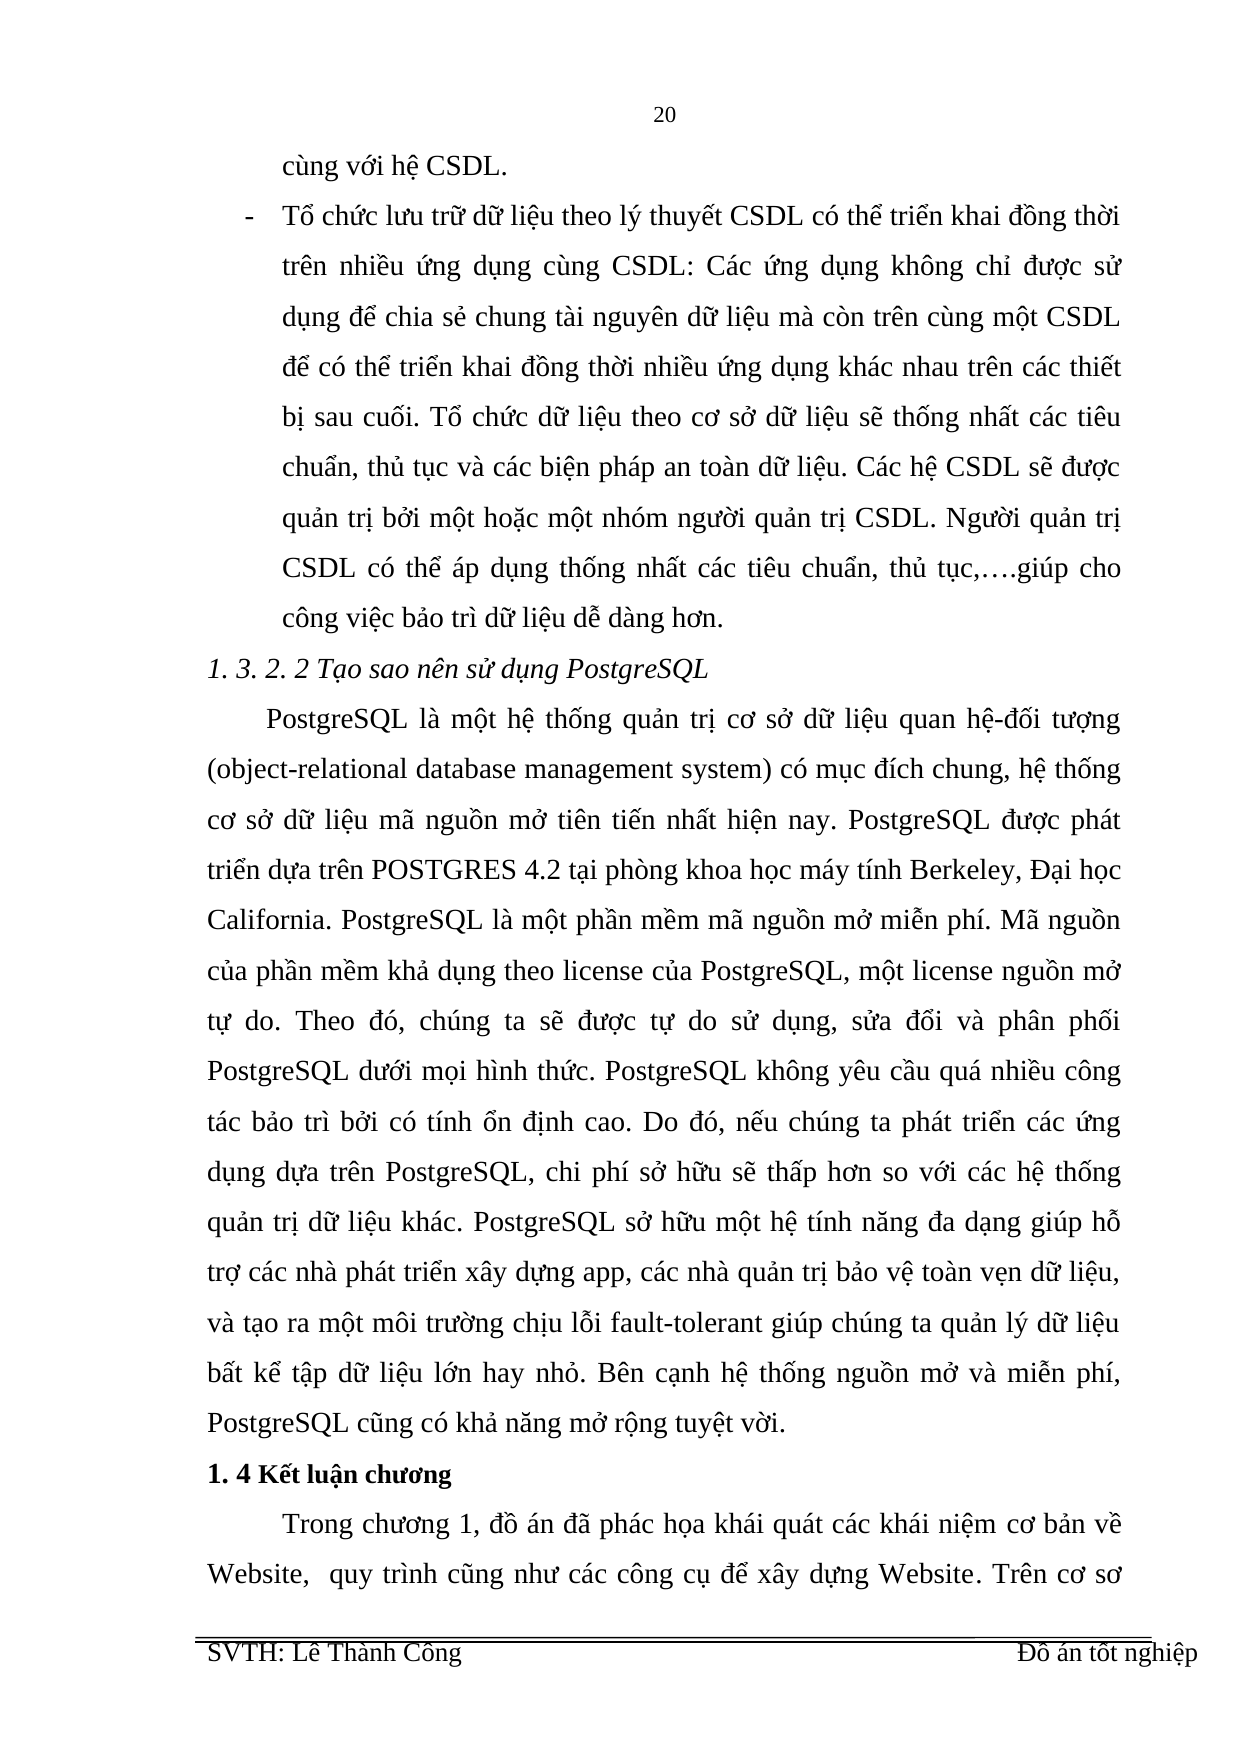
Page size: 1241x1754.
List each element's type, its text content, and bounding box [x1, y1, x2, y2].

list Tổ chức lưu trữ dữ liệu theo lý thuyết CSDL có thể triển khai đồng thời trên nhiều ứng dụng cùng CSDL: Các ứng dụng không chỉ được sử dụng để chia sẻ chung tài nguyên dữ liệu mà còn trên cùng một CSDL để có thể triển khai đồng thời nhiều ứng dụng khác nhau trên các thiết bị sau cuối. Tổ chức dữ liệu theo cơ sở dữ liệu sẽ thống nhất các tiêu chuẩn, thủ tục và các biện pháp an toàn dữ liệu. Các hệ CSDL sẽ được quản trị bởi một hoặc một nhóm người quản trị CSDL. Người quản trị CSDL có thể áp dụng thống nhất các tiêu chuẩn, thủ tục,….giúp cho công việc bảo trì dữ liệu dễ dàng hơn. [244, 198, 1122, 634]
subtitle Tạo sao nên sử dụng PostgreSQL [207, 651, 1122, 684]
subtitle Kết luận chương [207, 1456, 1122, 1489]
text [207, 1506, 1122, 1590]
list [244, 148, 1122, 181]
text PostgreSQL là một hệ thống quản trị cơ sở dữ liệu quan hệ-đối tượng (object-relational database management system) có mục đích chung, hệ thống cơ sở dữ liệu mã nguồn mở tiên tiến nhất hiện nay. PostgreSQL được phát triển dựa trên POSTGRES 4.2 tại phòng khoa học máy tính Berkeley, Đại học California. PostgreSQL là một phần mềm mã nguồn mở miễn phí. Mã nguồn của phần mềm khả dụng theo license của PostgreSQL, một license nguồn mở tự do. Theo đó, chúng ta sẽ được tự do sử dụng, sửa đổi và phân phối PostgreSQL dưới mọi hình thức. PostgreSQL không yêu cầu quá nhiều công tác bảo trì bởi có tính ổn định cao. Do đó, nếu chúng ta phát triển các ứng dụng dựa trên PostgreSQL, chi phí sở hữu sẽ thấp hơn so với các hệ thống quản trị dữ liệu khác. PostgreSQL sở hữu một hệ tính năng đa dạng giúp hỗ trợ các nhà phát triển xây dựng app, các nhà quản trị bảo vệ toàn vẹn dữ liệu, và tạo ra một môi trường chịu lỗi fault-tolerant giúp chúng ta quản lý dữ liệu bất kể tập dữ liệu lớn hay nhỏ. Bên cạnh hệ thống nguồn mở và miễn phí, PostgreSQL cũng có khả năng mở rộng tuyệt vời. [207, 701, 1122, 1439]
